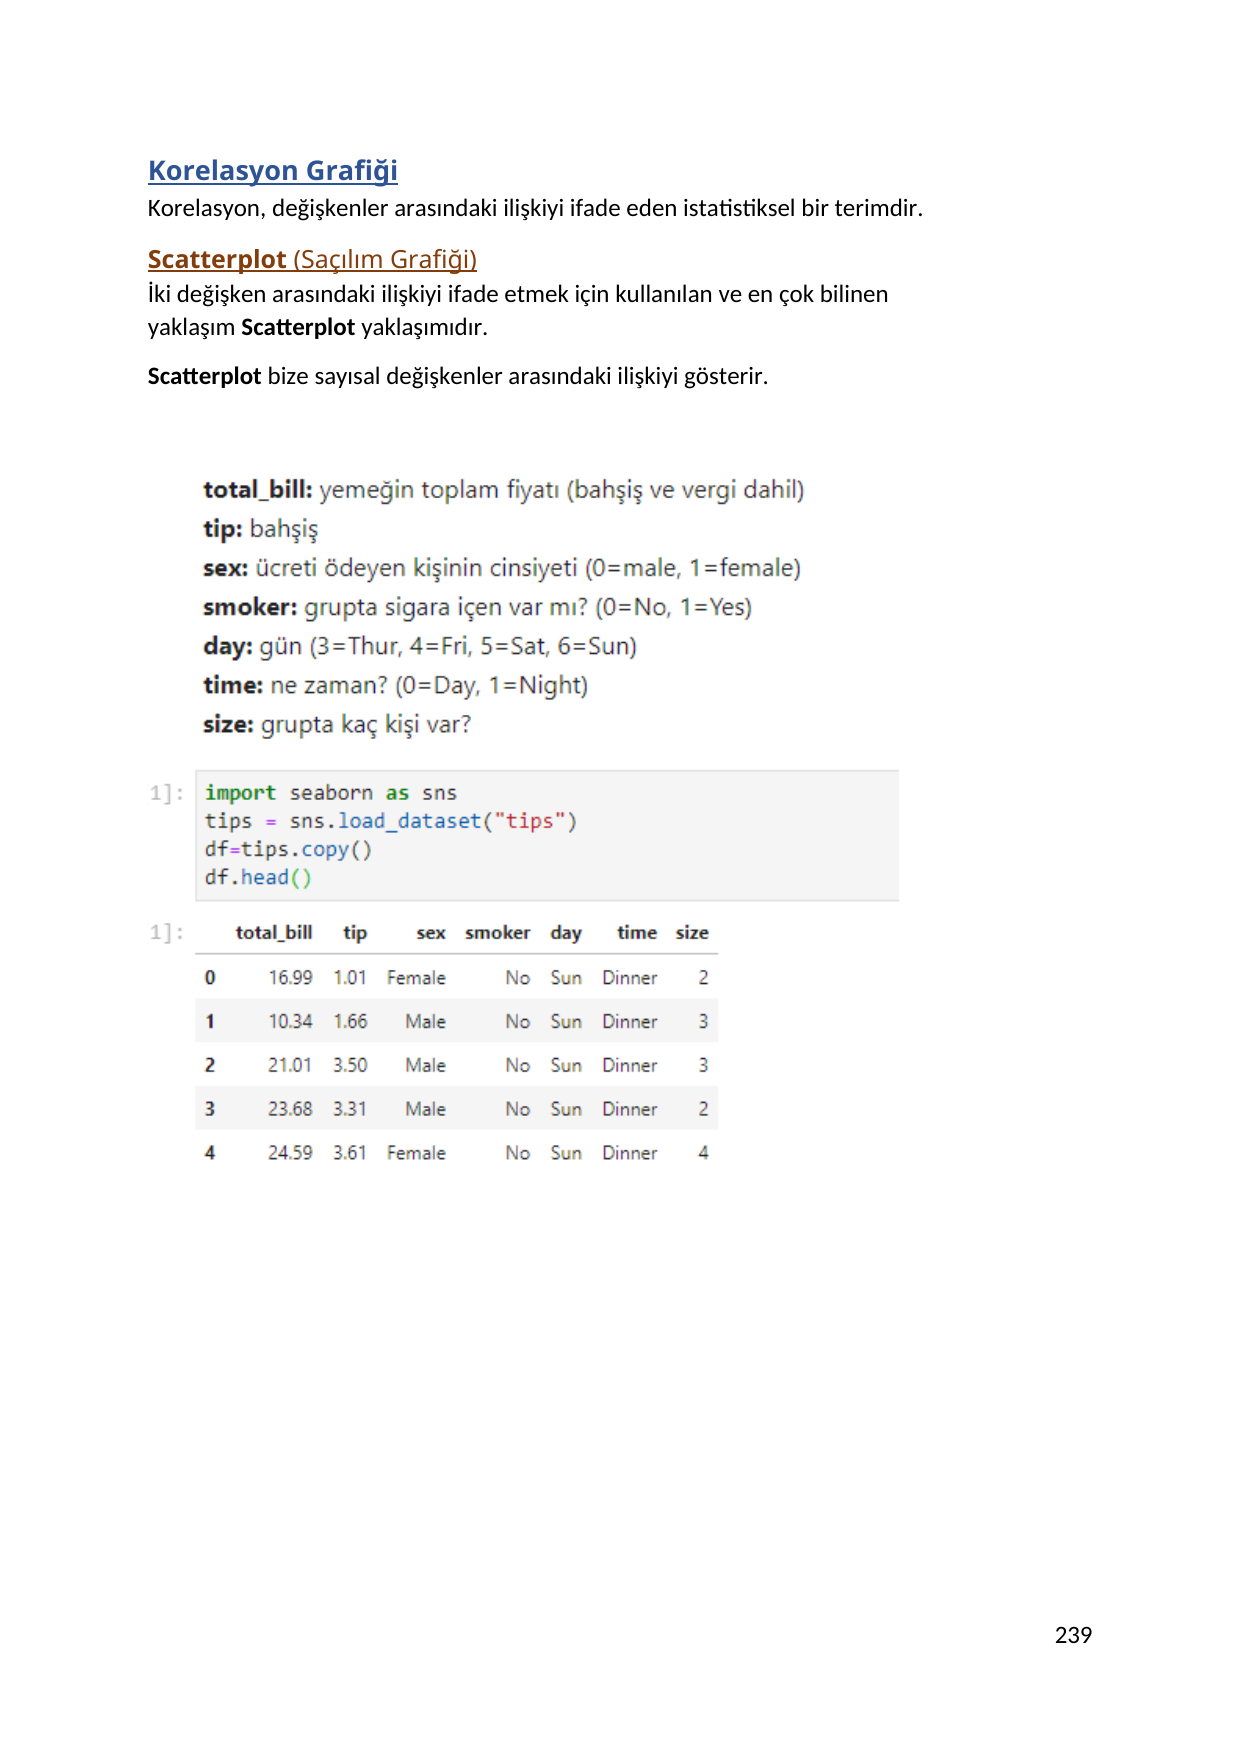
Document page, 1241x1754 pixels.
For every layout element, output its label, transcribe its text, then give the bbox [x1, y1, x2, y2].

text Korelasyon, değişkenler arasındaki ilişkiyi ifade eden istatistiksel bir terimdir. [148, 192, 1092, 222]
subtitle Scatterplot (Saçılım Grafiği) [148, 241, 1092, 275]
text Scatterplot bize sayısal değişkenler arasındaki ilişkiyi gösterir. [148, 361, 1092, 391]
picture [147, 459, 900, 1191]
subtitle Korelasyon Grafiği [148, 152, 1092, 189]
text İki değişken arasındaki ilişkiyi ifade etmek için kullanılan ve en çok bilinen yaklaşım Scatterplot yaklaşımıdır. [148, 278, 1092, 341]
